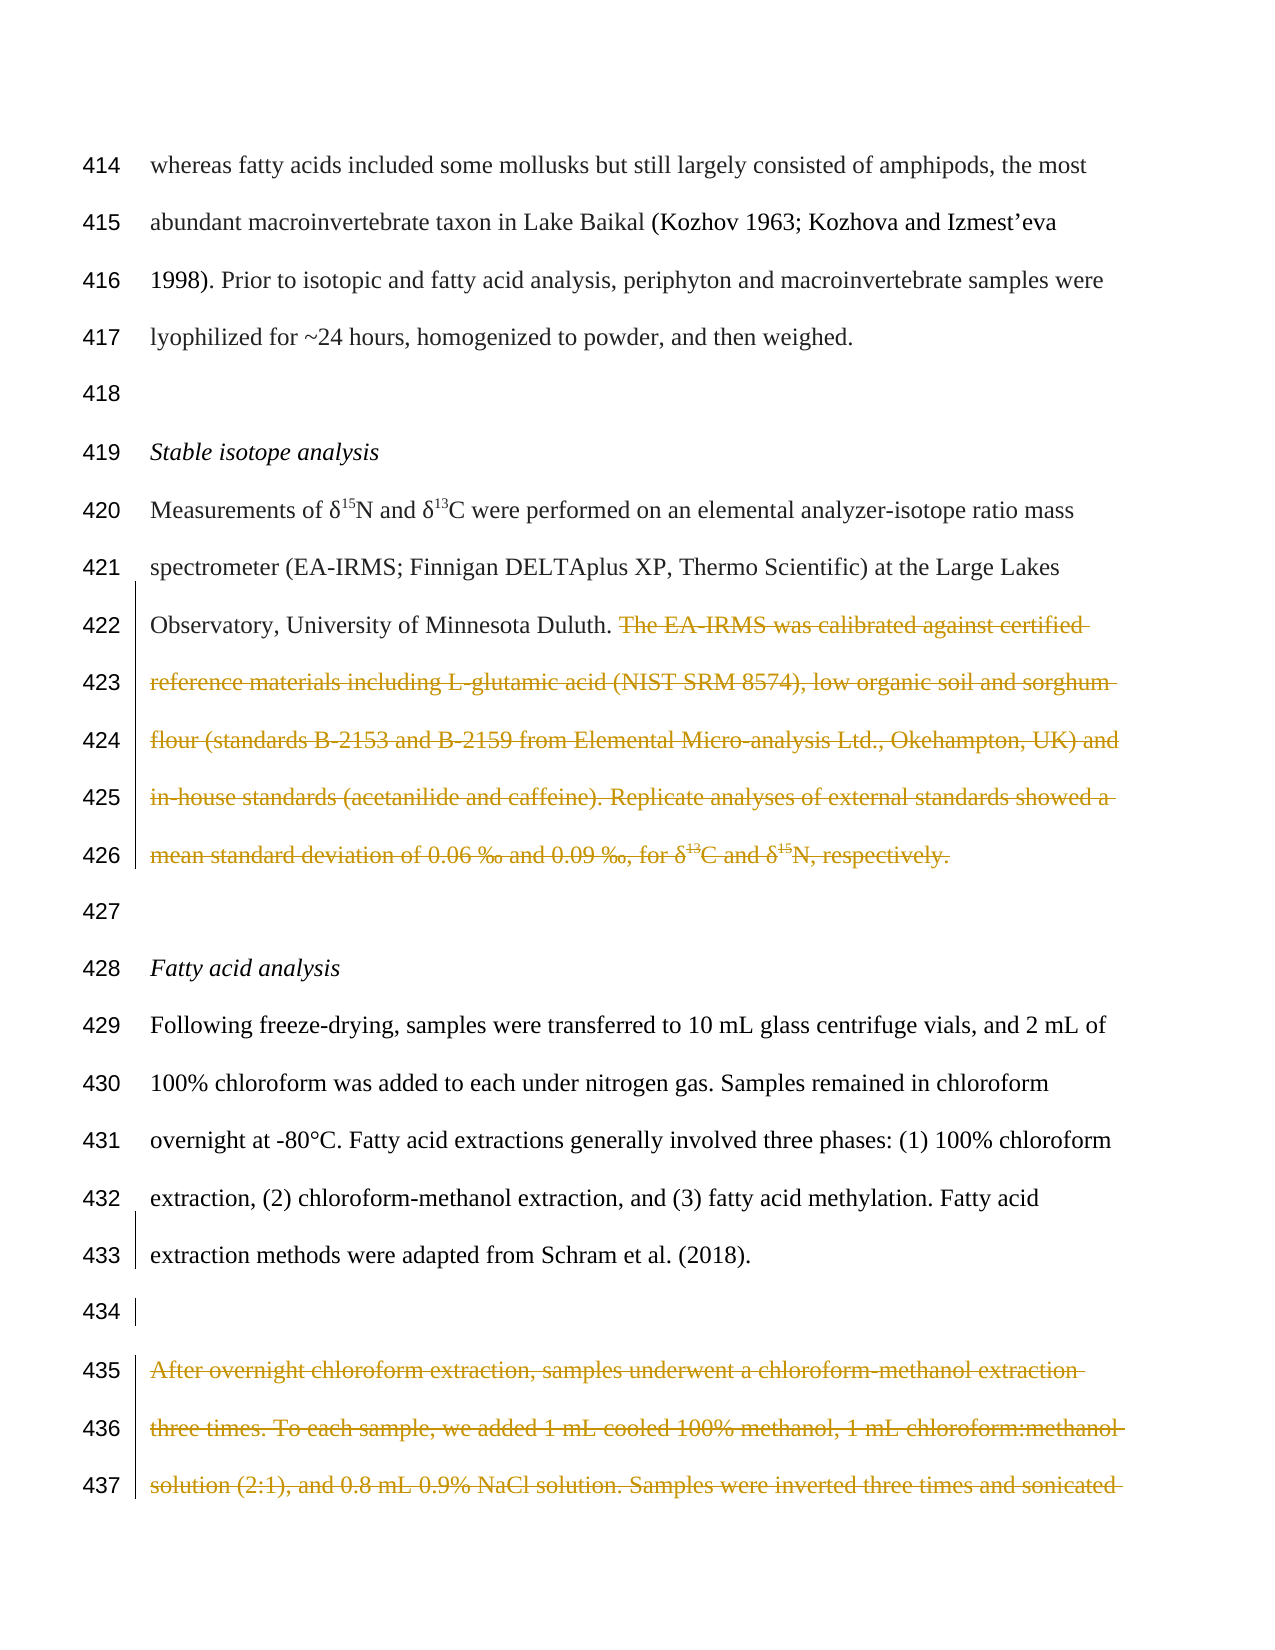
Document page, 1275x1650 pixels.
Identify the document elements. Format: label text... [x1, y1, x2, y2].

text Following freeze-drying, samples were transferred to 10 mL glass centrifuge vials, and 2 mL of 100% chloroform was added to each under nitrogen gas. Samples remained in chloroform overnight at -80°C. Fatty acid extractions generally involved three phases: (1) 100% chloroform extraction, (2) chloroform-methanol extraction, and (3) fatty acid methylation. Fatty acid extraction methods were adapted from Schram et al. (2018). [150, 1010, 1125, 1269]
text Stable isotope analysis [150, 437, 1125, 466]
text Fatty acid analysis [150, 953, 1125, 981]
text Measurements of δ15N and δ13C were performed on an elemental analyzer-isotope ratio mass spectrometer (EA-IRMS; Finnigan DELTAplus XP, Thermo Scientific) at the Large Lakes Observatory, University of Minnesota Duluth. [150, 495, 1125, 869]
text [150, 150, 1125, 351]
